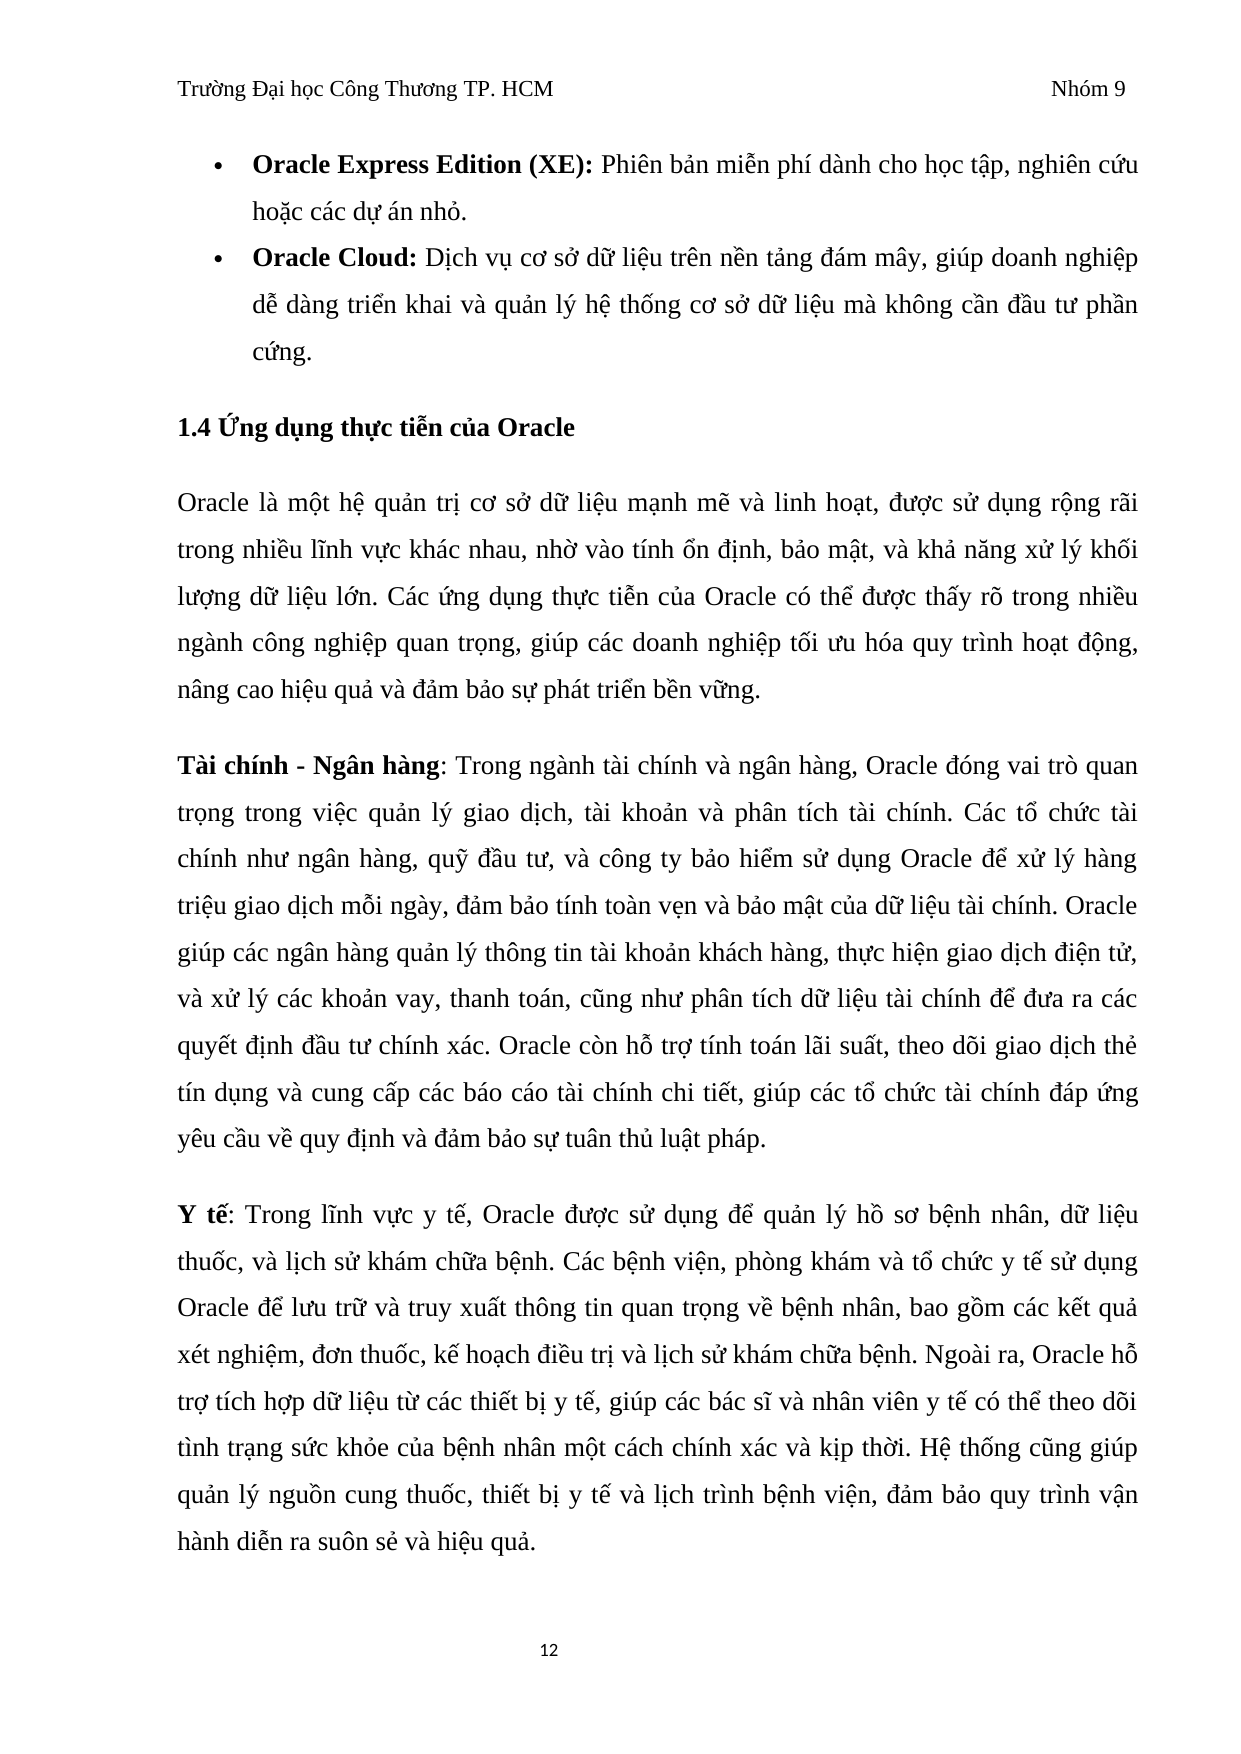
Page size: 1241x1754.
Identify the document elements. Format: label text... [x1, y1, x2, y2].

text Oracle là một hệ quản trị cơ sở dữ liệu mạnh mẽ và linh hoạt, được sử dụng rộng rãi trong nhiều lĩnh vực khác nhau, nhờ vào tính ổn định, bảo mật, và khả năng xử lý khối lượng dữ liệu lớn. Các ứng dụng thực tiễn của Oracle có thể được thấy rõ trong nhiều ngành công nghiệp quan trọng, giúp các doanh nghiệp tối ưu hóa quy trình hoạt động, nâng cao hiệu quả và đảm bảo sự phát triển bền vững. [177, 486, 1140, 704]
text Y tế: Trong lĩnh vực y tế, Oracle được sử dụng để quản lý hồ sơ bệnh nhân, dữ liệu thuốc, và lịch sử khám chữa bệnh. Các bệnh viện, phòng khám và tổ chức y tế sử dụng Oracle để lưu trữ và truy xuất thông tin quan trọng về bệnh nhân, bao gồm các kết quả xét nghiệm, đơn thuốc, kế hoạch điều trị và lịch sử khám chữa bệnh. Ngoài ra, Oracle hỗ trợ tích hợp dữ liệu từ các thiết bị y tế, giúp các bác sĩ và nhân viên y tế có thể theo dõi tình trạng sức khỏe của bệnh nhân một cách chính xác và kịp thời. Hệ thống cũng giúp quản lý nguồn cung thuốc, thiết bị y tế và lịch trình bệnh viện, đảm bảo quy trình vận hành diễn ra suôn sẻ và hiệu quả. [177, 1198, 1140, 1556]
text Tài chính - Ngân hàng: Trong ngành tài chính và ngân hàng, Oracle đóng vai trò quan trọng trong việc quản lý giao dịch, tài khoản và phân tích tài chính. Các tổ chức tài chính như ngân hàng, quỹ đầu tư, và công ty bảo hiểm sử dụng Oracle để xử lý hàng triệu giao dịch mỗi ngày, đảm bảo tính toàn vẹn và bảo mật của dữ liệu tài chính. Oracle giúp các ngân hàng quản lý thông tin tài khoản khách hàng, thực hiện giao dịch điện tử, và xử lý các khoản vay, thanh toán, cũng như phân tích dữ liệu tài chính để đưa ra các quyết định đầu tư chính xác. Oracle còn hỗ trợ tính toán lãi suất, theo dõi giao dịch thẻ tín dụng và cung cấp các báo cáo tài chính chi tiết, giúp các tổ chức tài chính đáp ứng yêu cầu về quy định và đảm bảo sự tuân thủ luật pháp. [177, 749, 1140, 1153]
list Oracle Cloud: Dịch vụ cơ sở dữ liệu trên nền tảng đám mây, giúp doanh nghiệp dễ dàng triển khai và quản lý hệ thống cơ sở dữ liệu mà không cần đầu tư phần cứng. [214, 241, 1140, 366]
list Oracle Express Edition (XE): Phiên bản miễn phí dành cho học tập, nghiên cứu hoặc các dự án nhỏ. [214, 148, 1140, 226]
text 1.4 Ứng dụng thực tiễn của Oracle [177, 411, 1140, 442]
